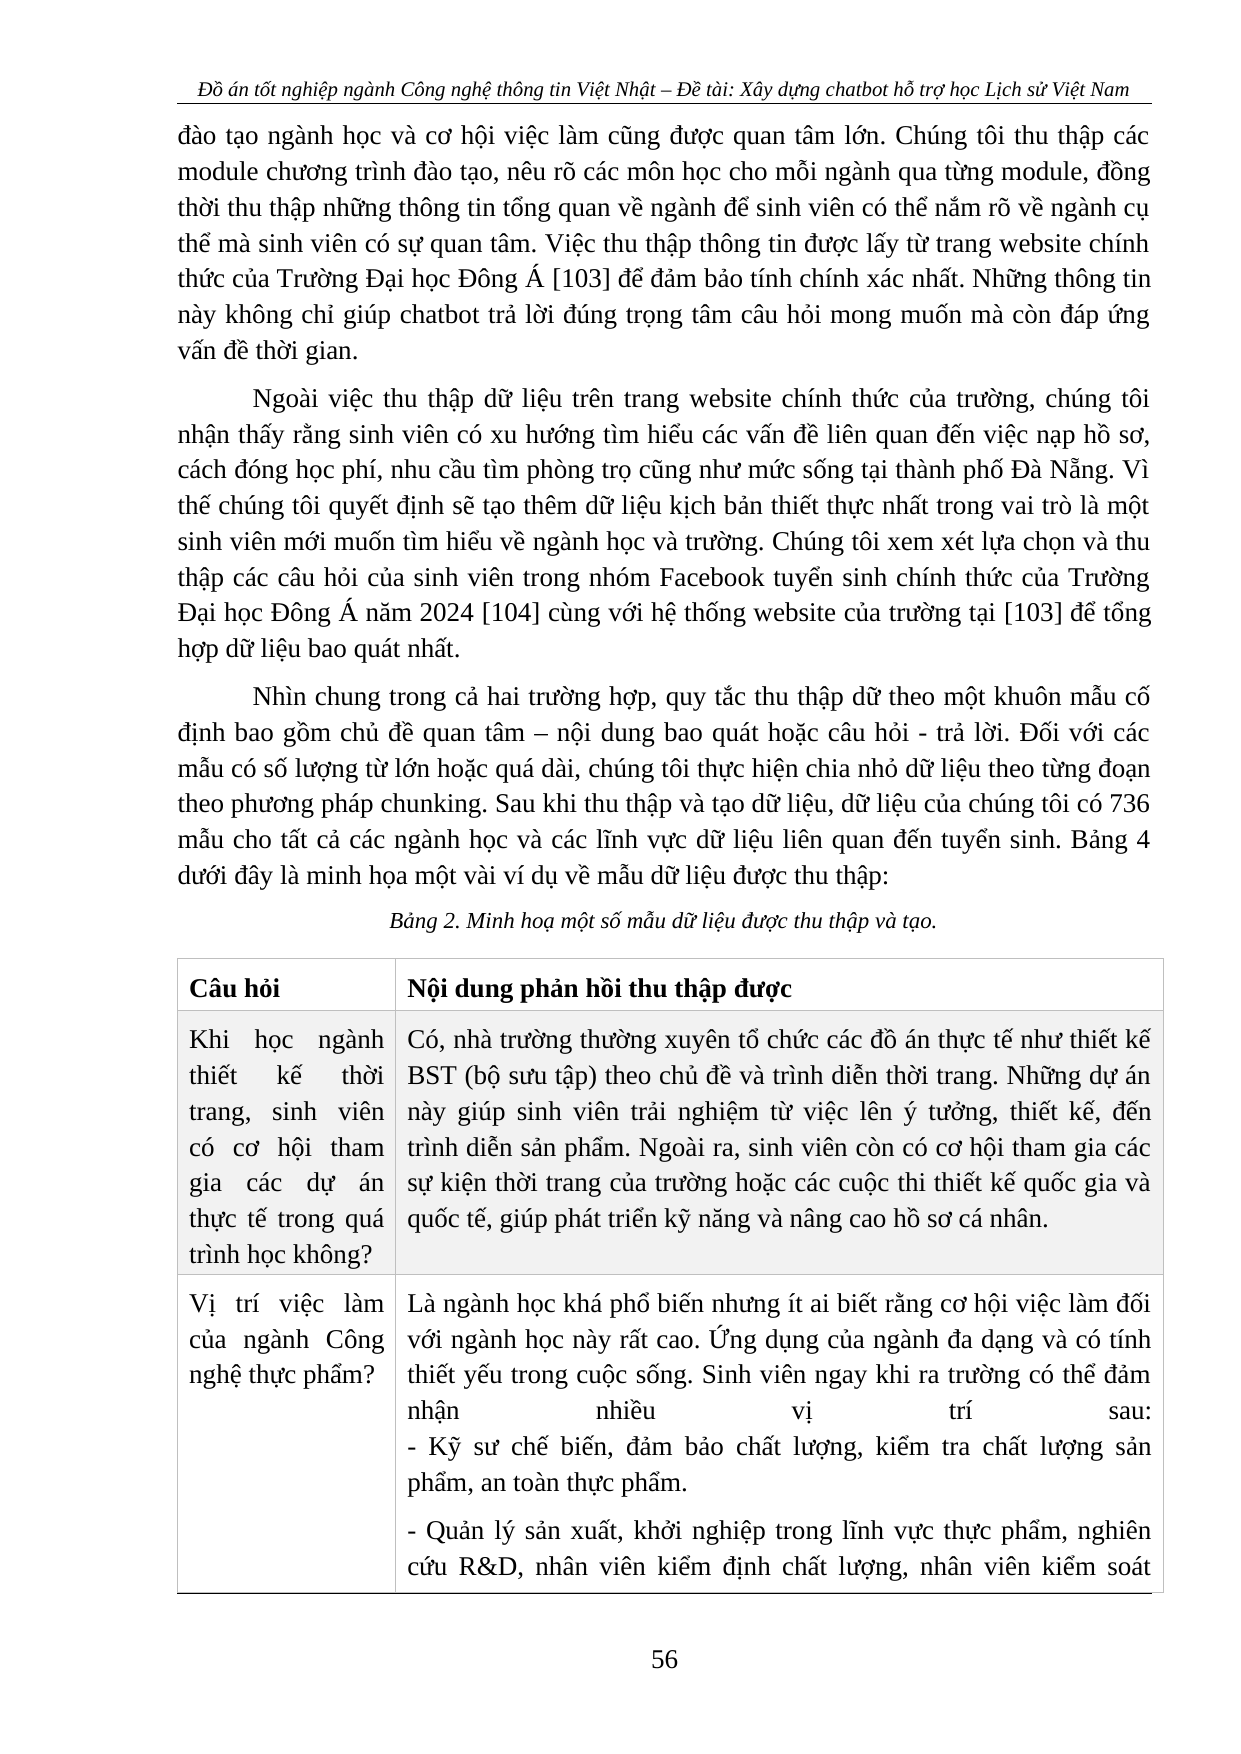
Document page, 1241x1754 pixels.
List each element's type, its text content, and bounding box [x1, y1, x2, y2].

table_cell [178, 1275, 395, 1592]
text Nhìn chung trong cả hai trường hợp, quy tắc thu thập dữ theo một khuôn mẫu cố định bao gồm chủ đề quan tâm – nội dung bao quát hoặc câu hỏi - trả lời. Đối với các mẫu có số lượng từ lớn hoặc quá dài, chúng tôi thực hiện chia nhỏ dữ liệu theo từng đoạn theo phương pháp chunking. Sau khi thu thập và tạo dữ liệu, dữ liệu của chúng tôi có 736 mẫu cho tất cả các ngành học và các lĩnh vực dữ liệu liên quan đến tuyển sinh. Bảng 4 dưới đây là minh họa một vài ví dụ về mẫu dữ liệu được thu thập: [177, 680, 1152, 890]
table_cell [396, 1275, 1163, 1592]
table_header Nội dung phản hồi thu thập được [396, 959, 1163, 1010]
table_cell Khi học ngành thiết kế thời trang, sinh viên có cơ hội tham gia các dự án thực tế trong quá trình học không? [178, 1011, 395, 1274]
table_cell Có, nhà trường thường xuyên tổ chức các đồ án thực tế như thiết kế BST (bộ sưu tập) theo chủ đề và trình diễn thời trang. Những dự án này giúp sinh viên trải nghiệm từ việc lên ý tưởng, thiết kế, đến trình diễn sản phẩm. Ngoài ra, sinh viên còn có cơ hội tham gia các sự kiện thời trang của trường hoặc các cuộc thi thiết kế quốc gia và quốc tế, giúp phát triển kỹ năng và nâng cao hồ sơ cá nhân. [396, 1011, 1163, 1274]
text Ngoài việc thu thập dữ liệu trên trang website chính thức của trường, chúng tôi nhận thấy rằng sinh viên có xu hướng tìm hiểu các vấn đề liên quan đến việc nạp hồ sơ, cách đóng học phí, nhu cầu tìm phòng trọ cũng như mức sống tại thành phố Đà Nẵng. Vì thế chúng tôi quyết định sẽ tạo thêm dữ liệu kịch bản thiết thực nhất trong vai trò là một sinh viên mới muốn tìm hiểu về ngành học và trường. Chúng tôi xem xét lựa chọn và thu thập các câu hỏi của sinh viên trong nhóm Facebook tuyển sinh chính thức của Trường Đại học Đông Á năm 2024 cùng với hệ thống website của trường tại để tổng hợp dữ liệu bao quát nhất. [177, 382, 1152, 663]
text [177, 119, 1152, 365]
table_header Câu hỏi [178, 959, 395, 1010]
